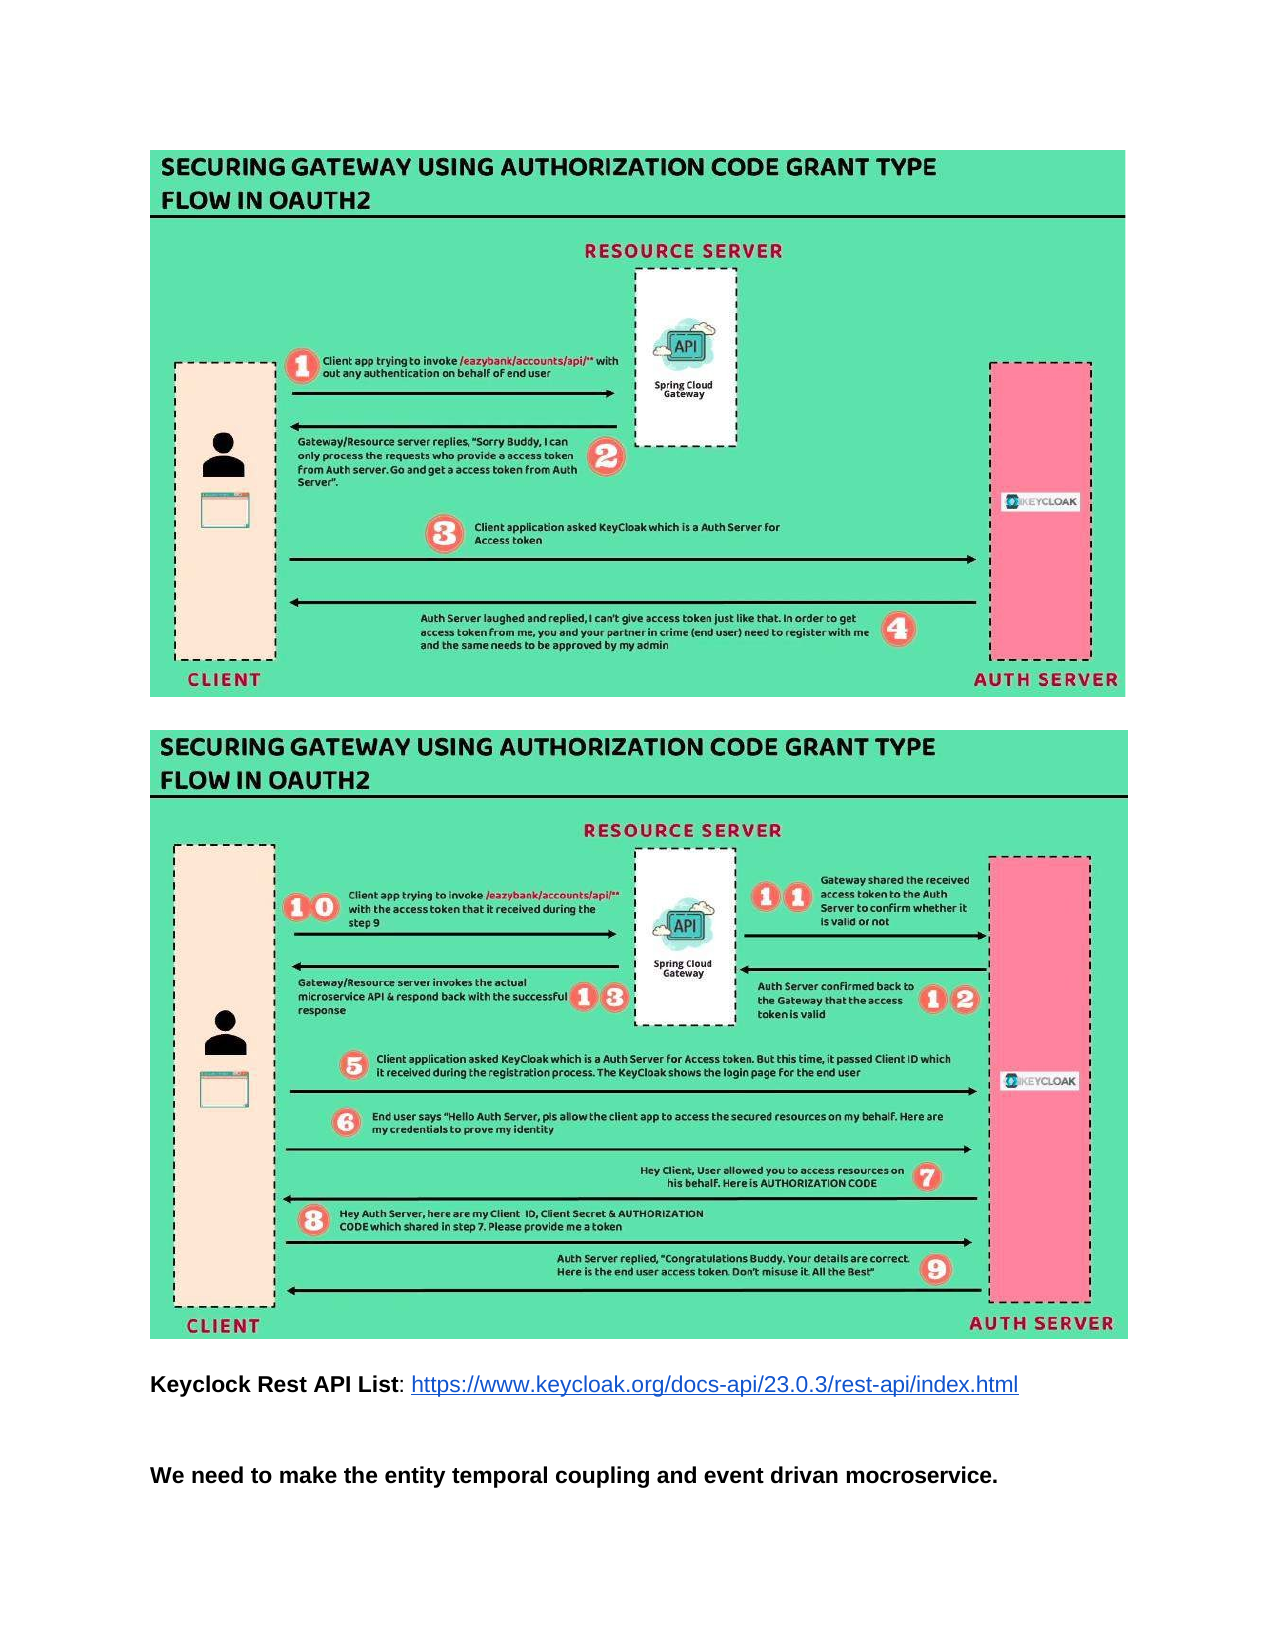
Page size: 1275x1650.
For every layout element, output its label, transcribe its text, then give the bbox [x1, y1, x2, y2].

text Keyclock Rest API List: https://www.keycloak.org/docs-api/23.0.3/rest-api/index.html [150, 1371, 1135, 1397]
picture [150, 730, 1128, 1339]
picture [150, 150, 1126, 697]
subtitle We need to make the entity temporal coupling and event drivan mocroservice. [150, 1462, 1135, 1488]
